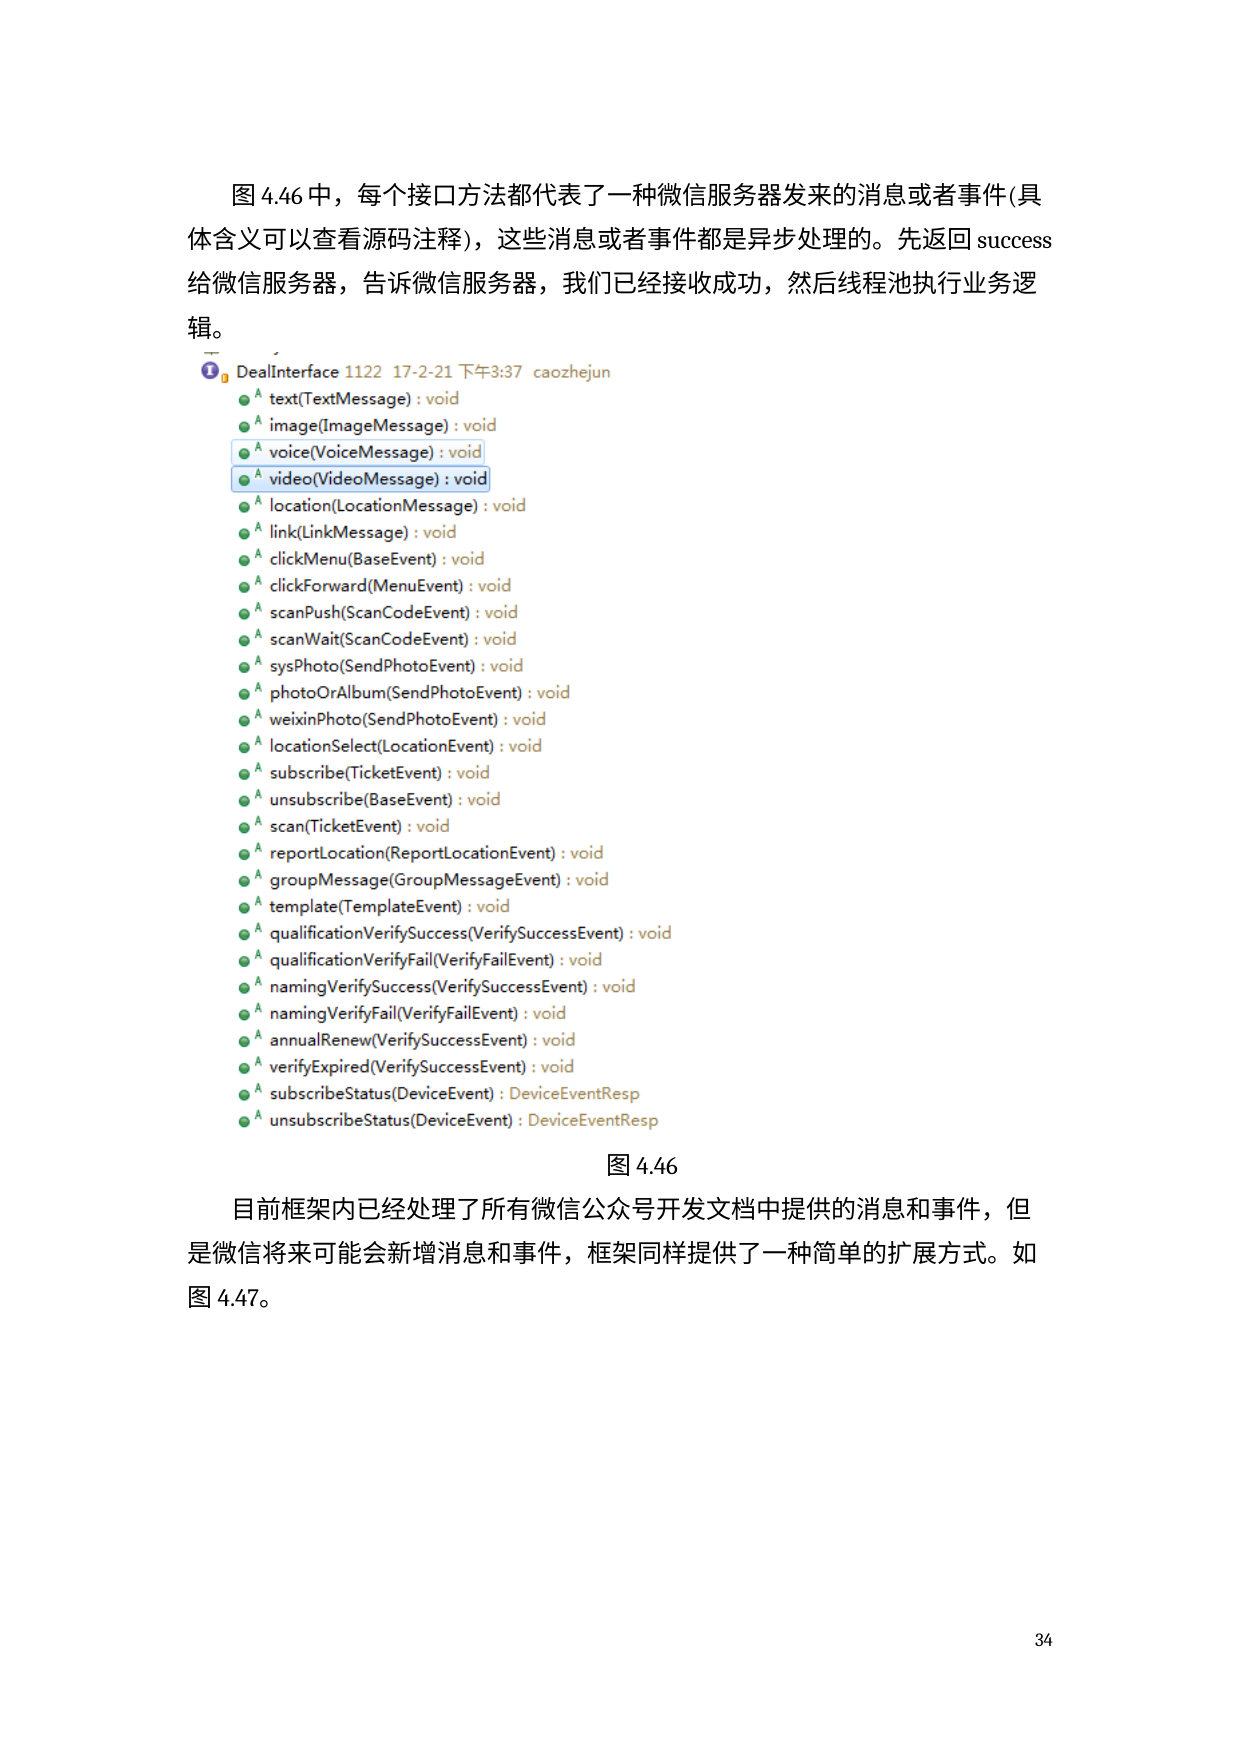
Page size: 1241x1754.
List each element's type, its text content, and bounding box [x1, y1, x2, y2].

picture [187, 352, 711, 1138]
text 图4.46 [187, 1141, 1053, 1185]
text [187, 1185, 1053, 1318]
text 图4.46中，每个接口方法都代表了一种微信服务器发来的消息或者事件(具体含义可以查看源码注释)，这些消息或者事件都是异步处理的。先返回success给微信服务器，告诉微信服务器，我们已经接收成功，然后线程池执行业务逻辑。 [187, 172, 1053, 348]
